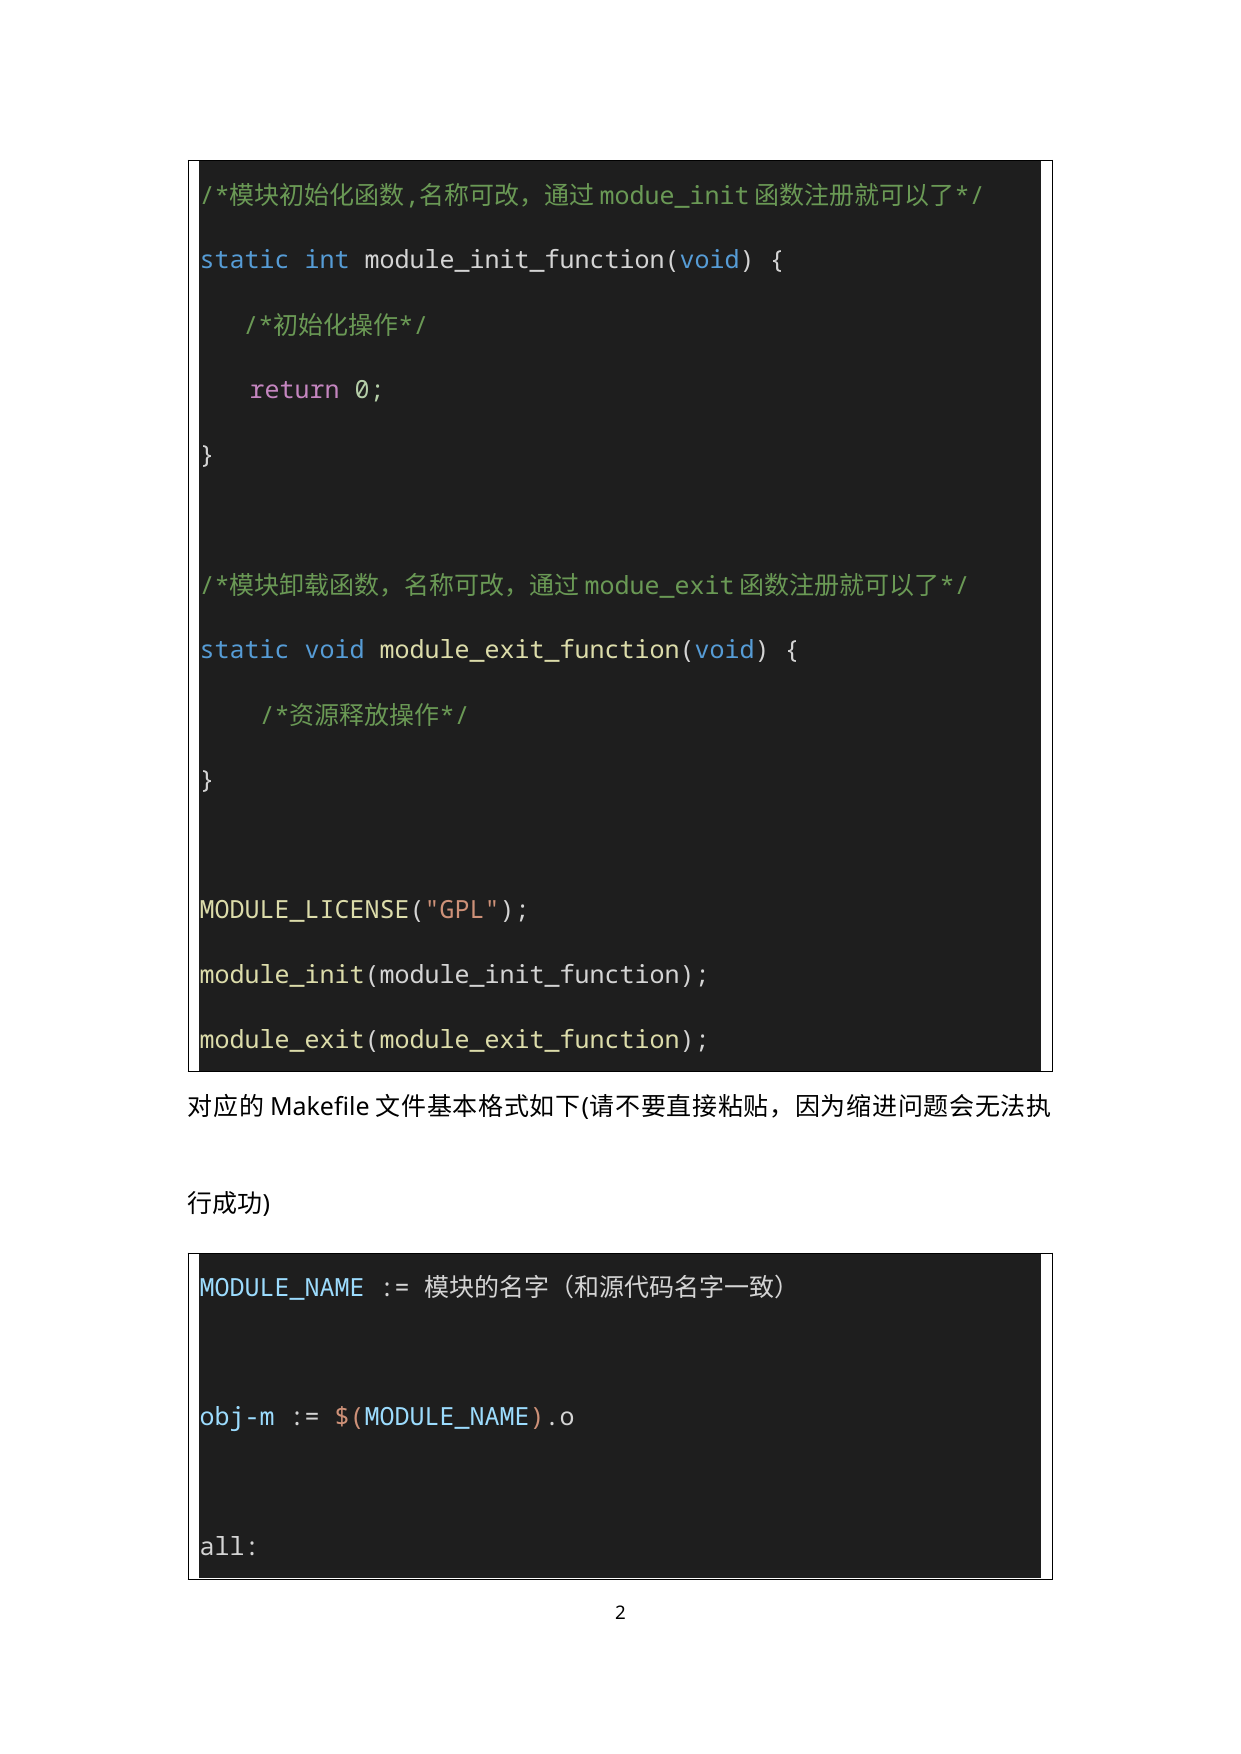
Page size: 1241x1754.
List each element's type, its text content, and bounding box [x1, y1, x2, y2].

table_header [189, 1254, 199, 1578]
text 对应的Makefile文件基本格式如下(请不要直接粘贴，因为缩进问题会无法执行成功) [187, 1072, 1053, 1234]
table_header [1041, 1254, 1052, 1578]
